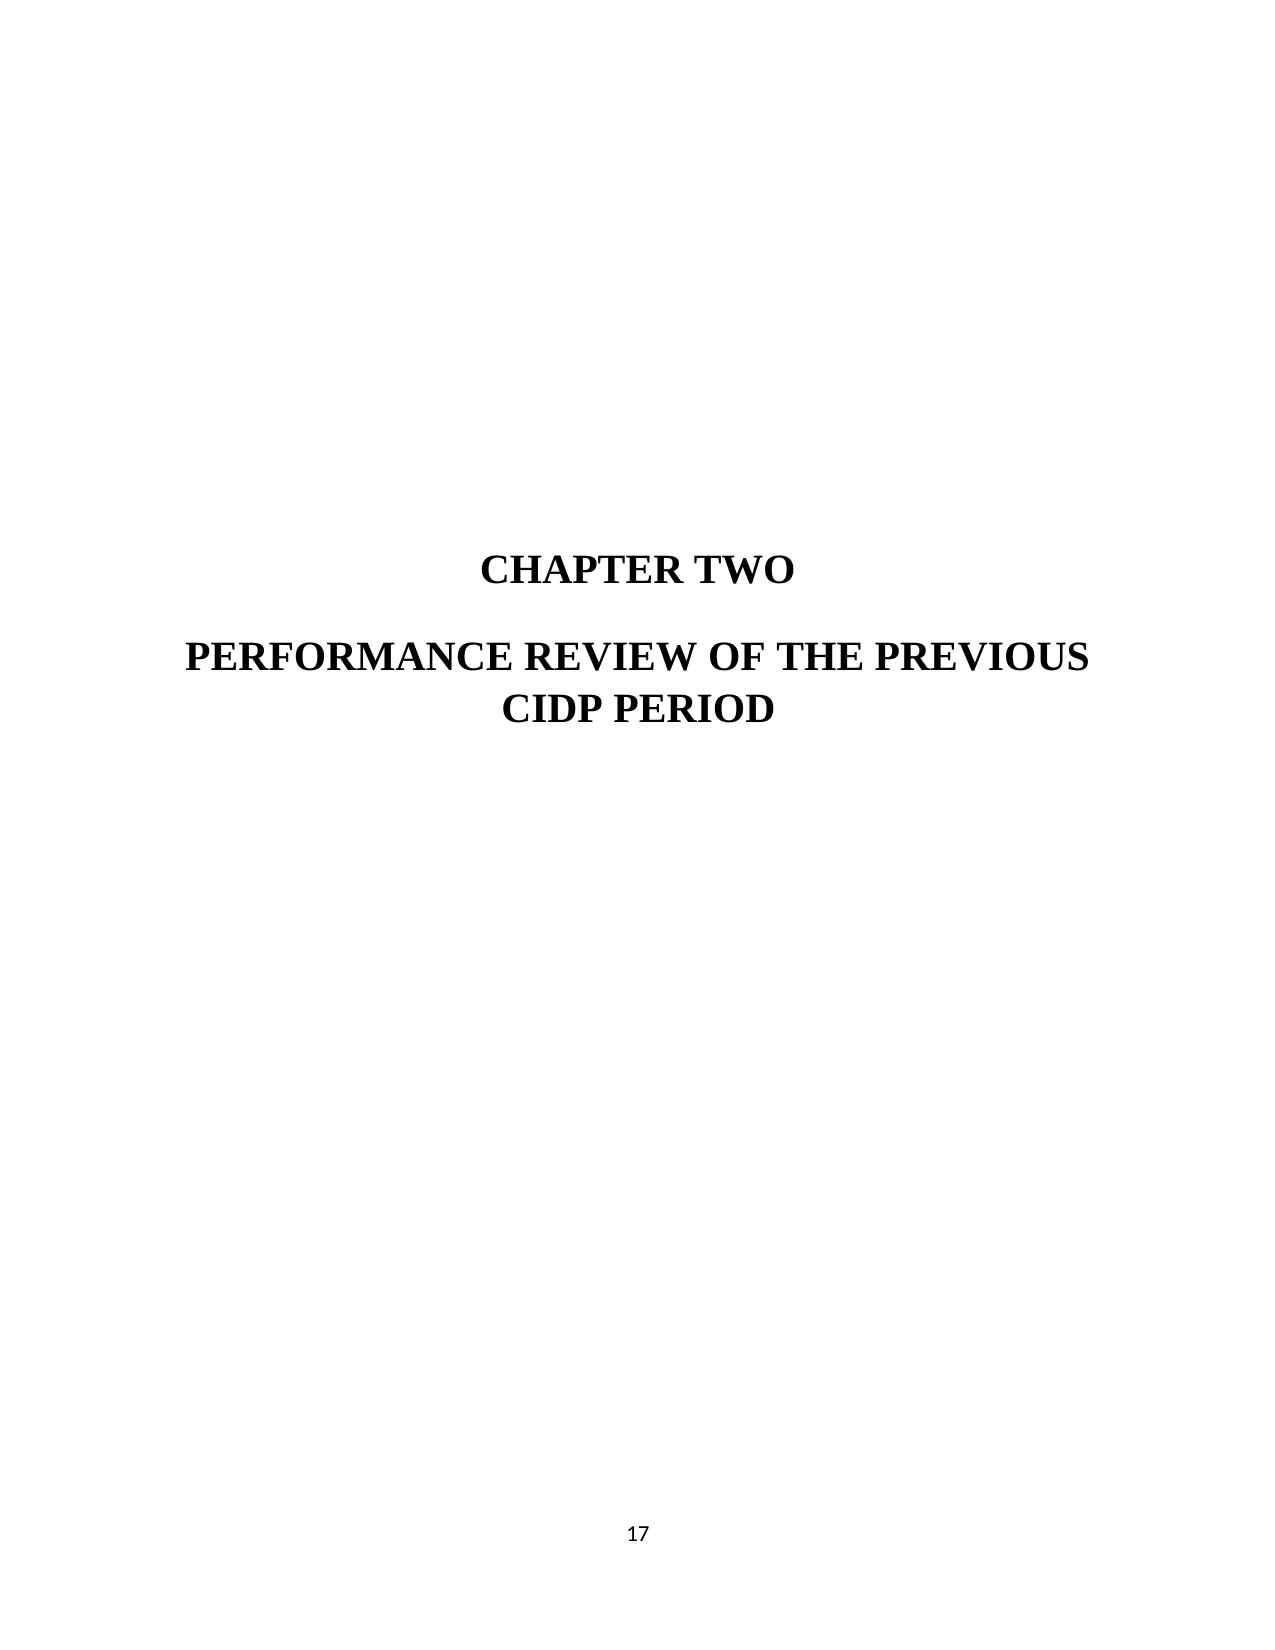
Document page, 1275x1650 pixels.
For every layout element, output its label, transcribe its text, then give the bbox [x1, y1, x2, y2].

subtitle CHAPTER TWO [150, 545, 1125, 593]
subtitle PERFORMANCE REVIEW OF THE PREVIOUS CIDP PERIOD [150, 632, 1125, 731]
